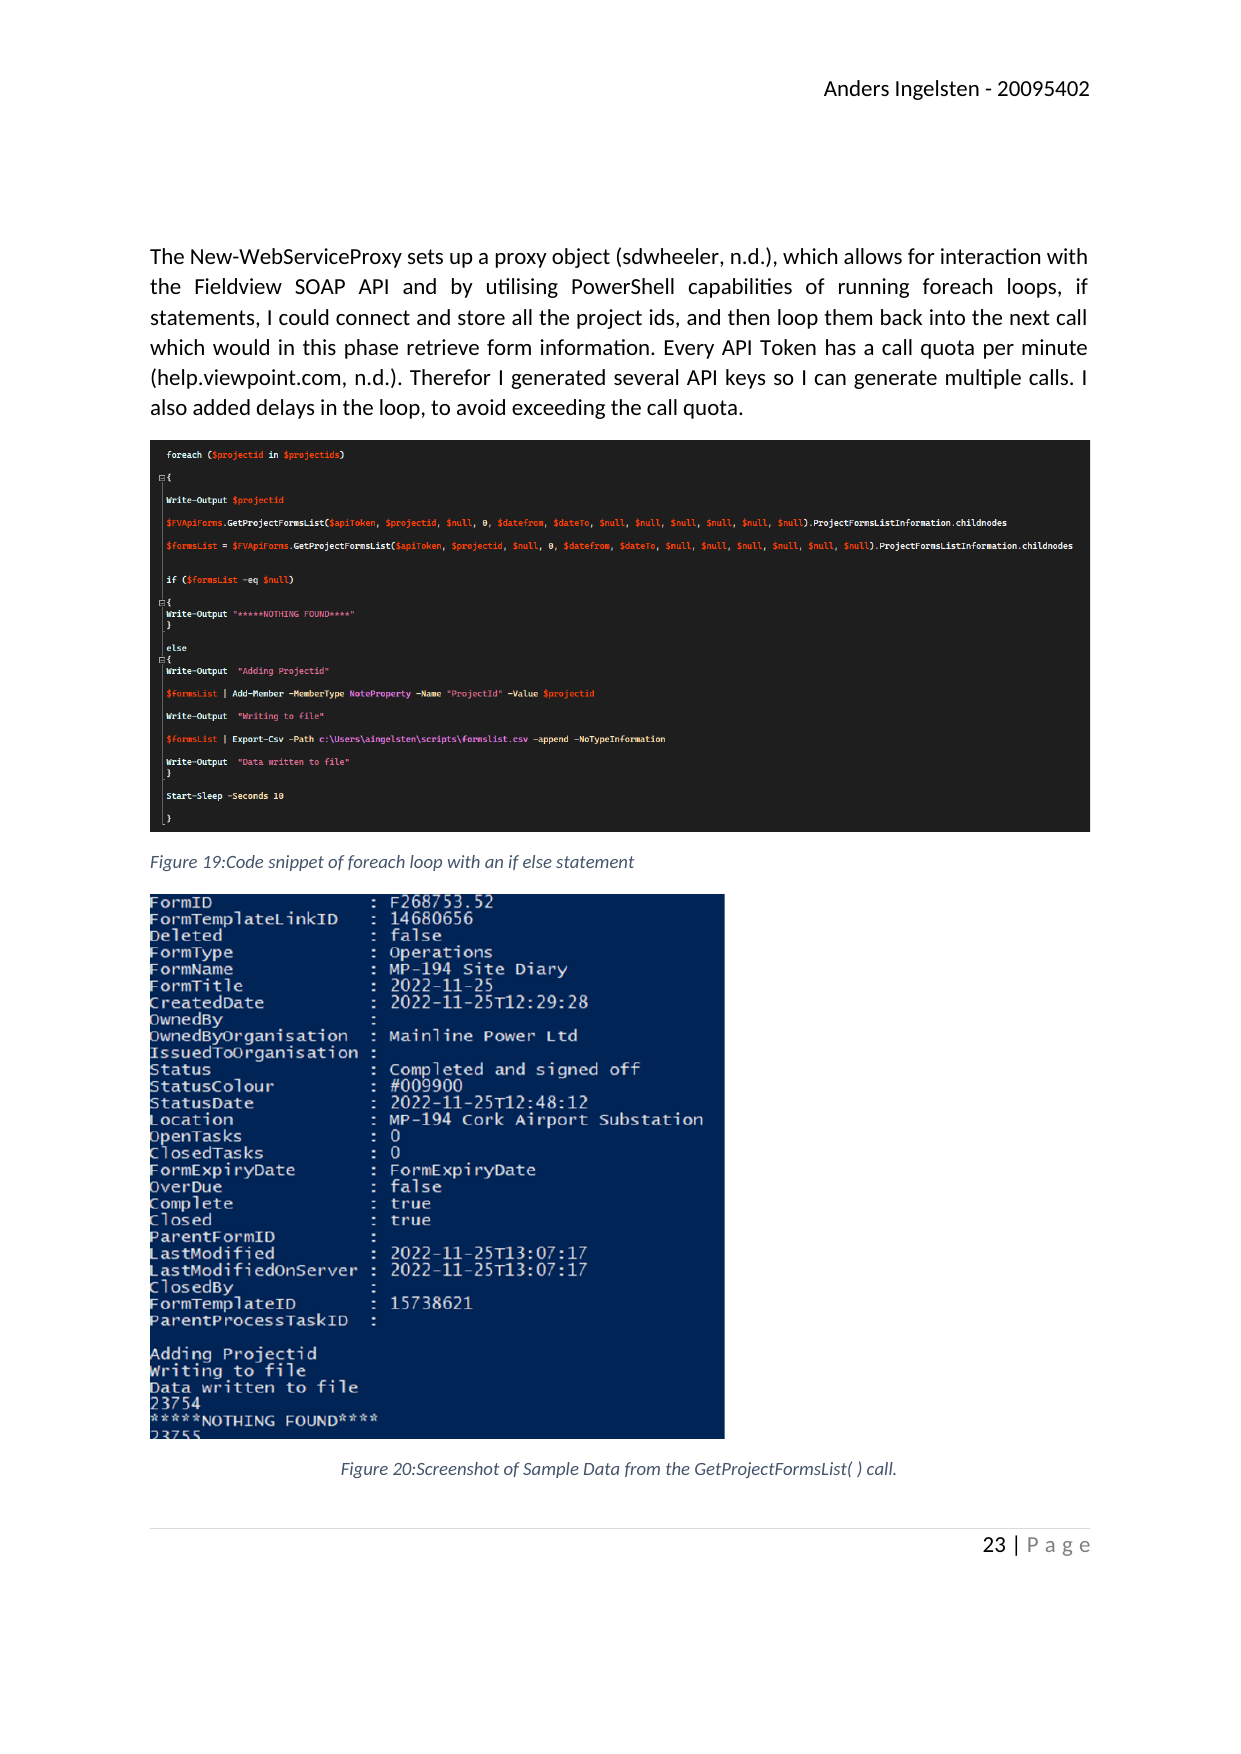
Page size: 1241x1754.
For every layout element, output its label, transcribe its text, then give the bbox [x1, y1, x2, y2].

picture [150, 894, 725, 1439]
text The New-WebServiceProxy sets up a proxy object (sdwheeler, n.d.), which allows for interaction with the Fieldview SOAP API and by utilising PowerShell capabilities of running foreach loops, if statements, I could connect and store all the project ids, and then loop them back into the next call which would in this phase retrieve form information. Every API Token has a call quota per minute (help.viewpoint.com, n.d.). Therefor I generated several API keys so I can generate multiple calls. I also added delays in the loop, to avoid exceeding the call quota. [150, 242, 1090, 421]
picture [150, 440, 1091, 832]
